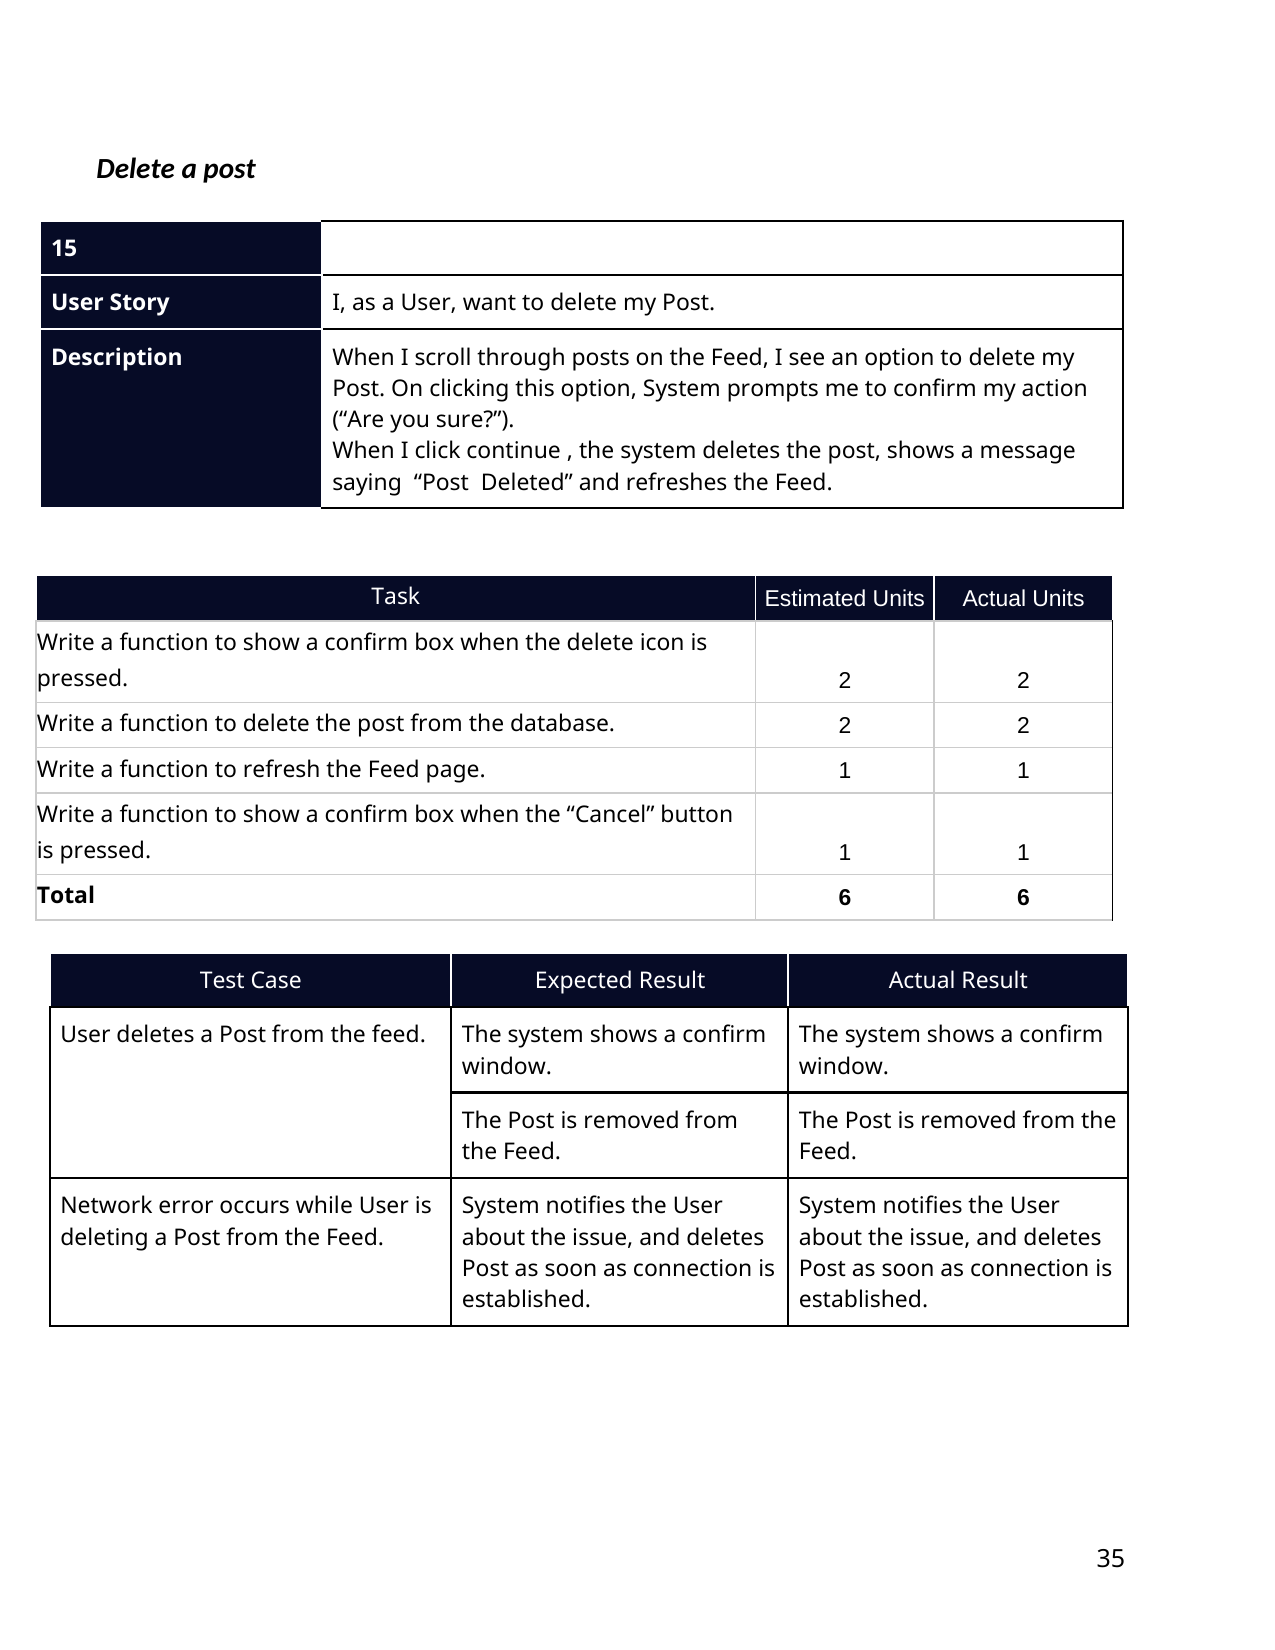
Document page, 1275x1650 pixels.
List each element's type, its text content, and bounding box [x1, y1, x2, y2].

table_header Estimated Units [756, 576, 933, 620]
table_header Actual Result [789, 954, 1127, 1006]
table_cell Write a function to show a confirm box when the “Cancel” button is pressed. [37, 794, 755, 873]
table_cell When I scroll through posts on the Feed, I see an option to delete my Post. On clicking this option, System prompts me to confirm my action (“Are you sure?”). When I click continue , the system deletes the post, shows a message saying “Post Deleted” and refreshes the Feed. [323, 330, 1122, 507]
table_cell 6 [935, 875, 1112, 919]
table_cell Description [41, 330, 321, 507]
table_cell 1 [935, 794, 1112, 873]
table_cell 2 [935, 622, 1112, 701]
table_cell System notifies the User about the issue, and deletes Post as soon as connection is established. [452, 1179, 787, 1325]
subtitle Delete a post [96, 150, 1125, 186]
table_cell I, as a User, want to delete my Post. [323, 276, 1122, 328]
table_cell 2 [756, 622, 933, 701]
table_cell 1 [756, 748, 933, 792]
table_cell The system shows a confirm window. [452, 1008, 787, 1091]
table_header Actual Units [935, 576, 1112, 620]
table_header Test Case [51, 954, 450, 1006]
table_cell The Post is removed from the Feed. [452, 1094, 787, 1177]
table_header Task [37, 576, 755, 620]
table_cell 1 [935, 748, 1112, 792]
table_cell Network error occurs while User is deleting a Post from the Feed. [51, 1179, 450, 1325]
table_header Expected Result [452, 954, 787, 1006]
table_cell Write a function to show a confirm box when the delete icon is pressed. [37, 622, 755, 701]
table_cell Total [37, 875, 755, 919]
table_cell User Story [41, 276, 321, 328]
table_cell The system shows a confirm window. [789, 1008, 1127, 1091]
table_cell 2 [756, 703, 933, 747]
table_cell The Post is removed from the Feed. [789, 1094, 1127, 1177]
table_cell System notifies the User about the issue, and deletes Post as soon as connection is established. [789, 1179, 1127, 1325]
table_cell Write a function to refresh the Feed page. [37, 748, 755, 792]
table_cell 1 [756, 794, 933, 873]
table_cell Write a function to delete the post from the database. [37, 703, 755, 747]
table_cell 2 [935, 703, 1112, 747]
table_header 15 [41, 222, 321, 274]
table_header [323, 222, 1122, 274]
table_cell 6 [756, 875, 933, 919]
table_cell User deletes a Post from the feed. [51, 1008, 450, 1177]
